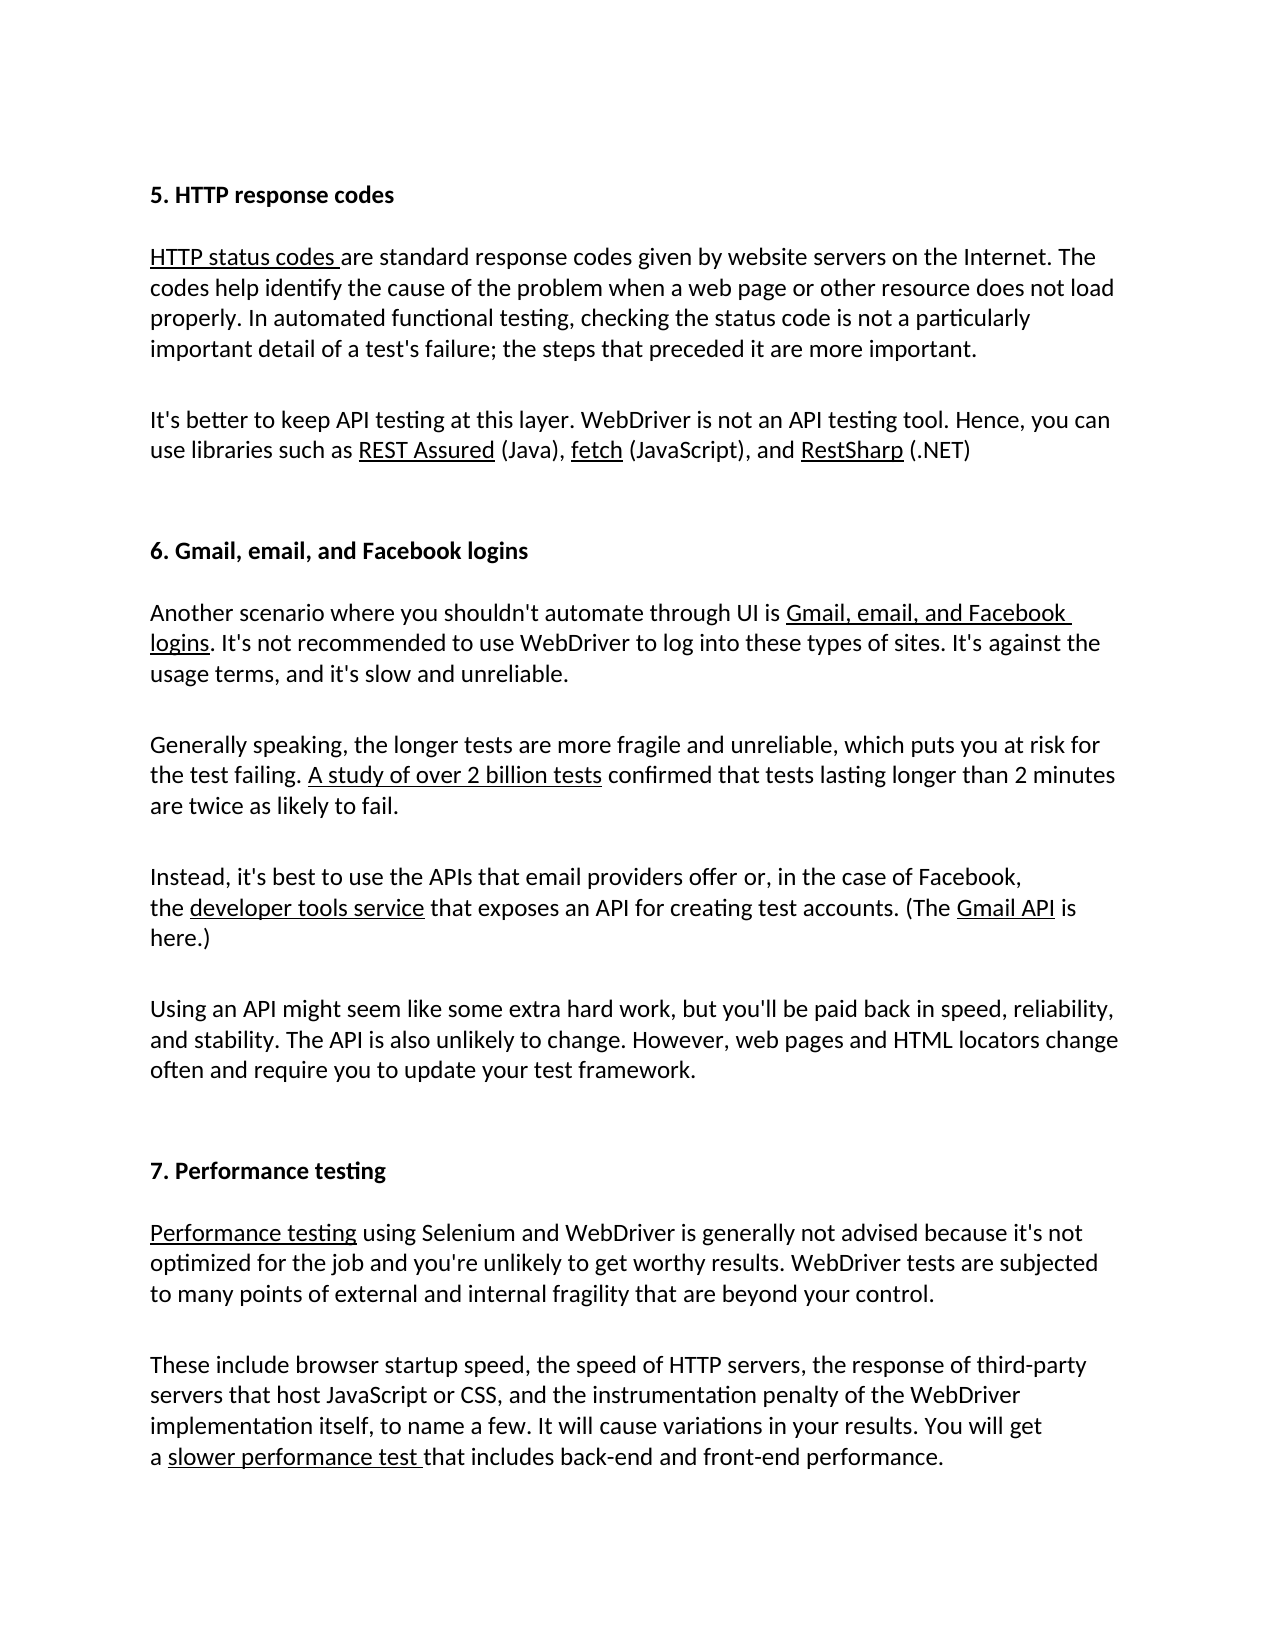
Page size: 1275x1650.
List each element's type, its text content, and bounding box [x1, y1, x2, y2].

subtitle 6. Gmail, email, and Facebook logins [150, 506, 1125, 566]
text Performance testing using Selenium and WebDriver is generally not advised because it's not optimized for the job and you're unlikely to get worthy results. WebDriver tests are subjected to many points of external and internal fragility that are beyond your control. [150, 1217, 1125, 1308]
text These include browser startup speed, the speed of HTTP servers, the response of third-party servers that host JavaScript or CSS, and the instrumentation penalty of the WebDriver implementation itself, to name a few. It will cause variations in your results. You will get a slower performance test that includes back-end and front-end performance. [150, 1349, 1125, 1471]
text HTTP status codes are standard response codes given by website servers on the Internet. The codes help identify the cause of the problem when a web page or other resource does not load properly. In automated functional testing, checking the status code is not a particularly important detail of a test's failure; the steps that preceded it are more important. [150, 241, 1125, 363]
subtitle 7. Performance testing [150, 1126, 1125, 1186]
text Another scenario where you shouldn't automate through UI is Gmail, email, and Facebook logins. It's not recommended to use WebDriver to log into these types of sites. It's against the usage terms, and it's slow and unreliable. [150, 597, 1125, 688]
text It's better to keep API testing at this layer. WebDriver is not an API testing tool. Hence, you can use libraries such as REST Assured (Java), fetch (JavaScript), and RestSharp (.NET) [150, 404, 1125, 465]
text Using an API might seem like some extra hard work, but you'll be paid back in speed, reliability, and stability. The API is also unlikely to change. However, web pages and HTML locators change often and require you to update your test framework. [150, 993, 1125, 1085]
text Generally speaking, the longer tests are more fragile and unreliable, which puts you at risk for the test failing. A study of over 2 billion tests confirmed that tests lasting longer than 2 minutes are twice as likely to fail. [150, 729, 1125, 821]
text Instead, it's best to use the APIs that email providers offer or, in the case of Facebook, the developer tools service that exposes an API for creating test accounts. (The Gmail API is here.) [150, 861, 1125, 953]
subtitle 5. HTTP response codes [150, 150, 1125, 210]
